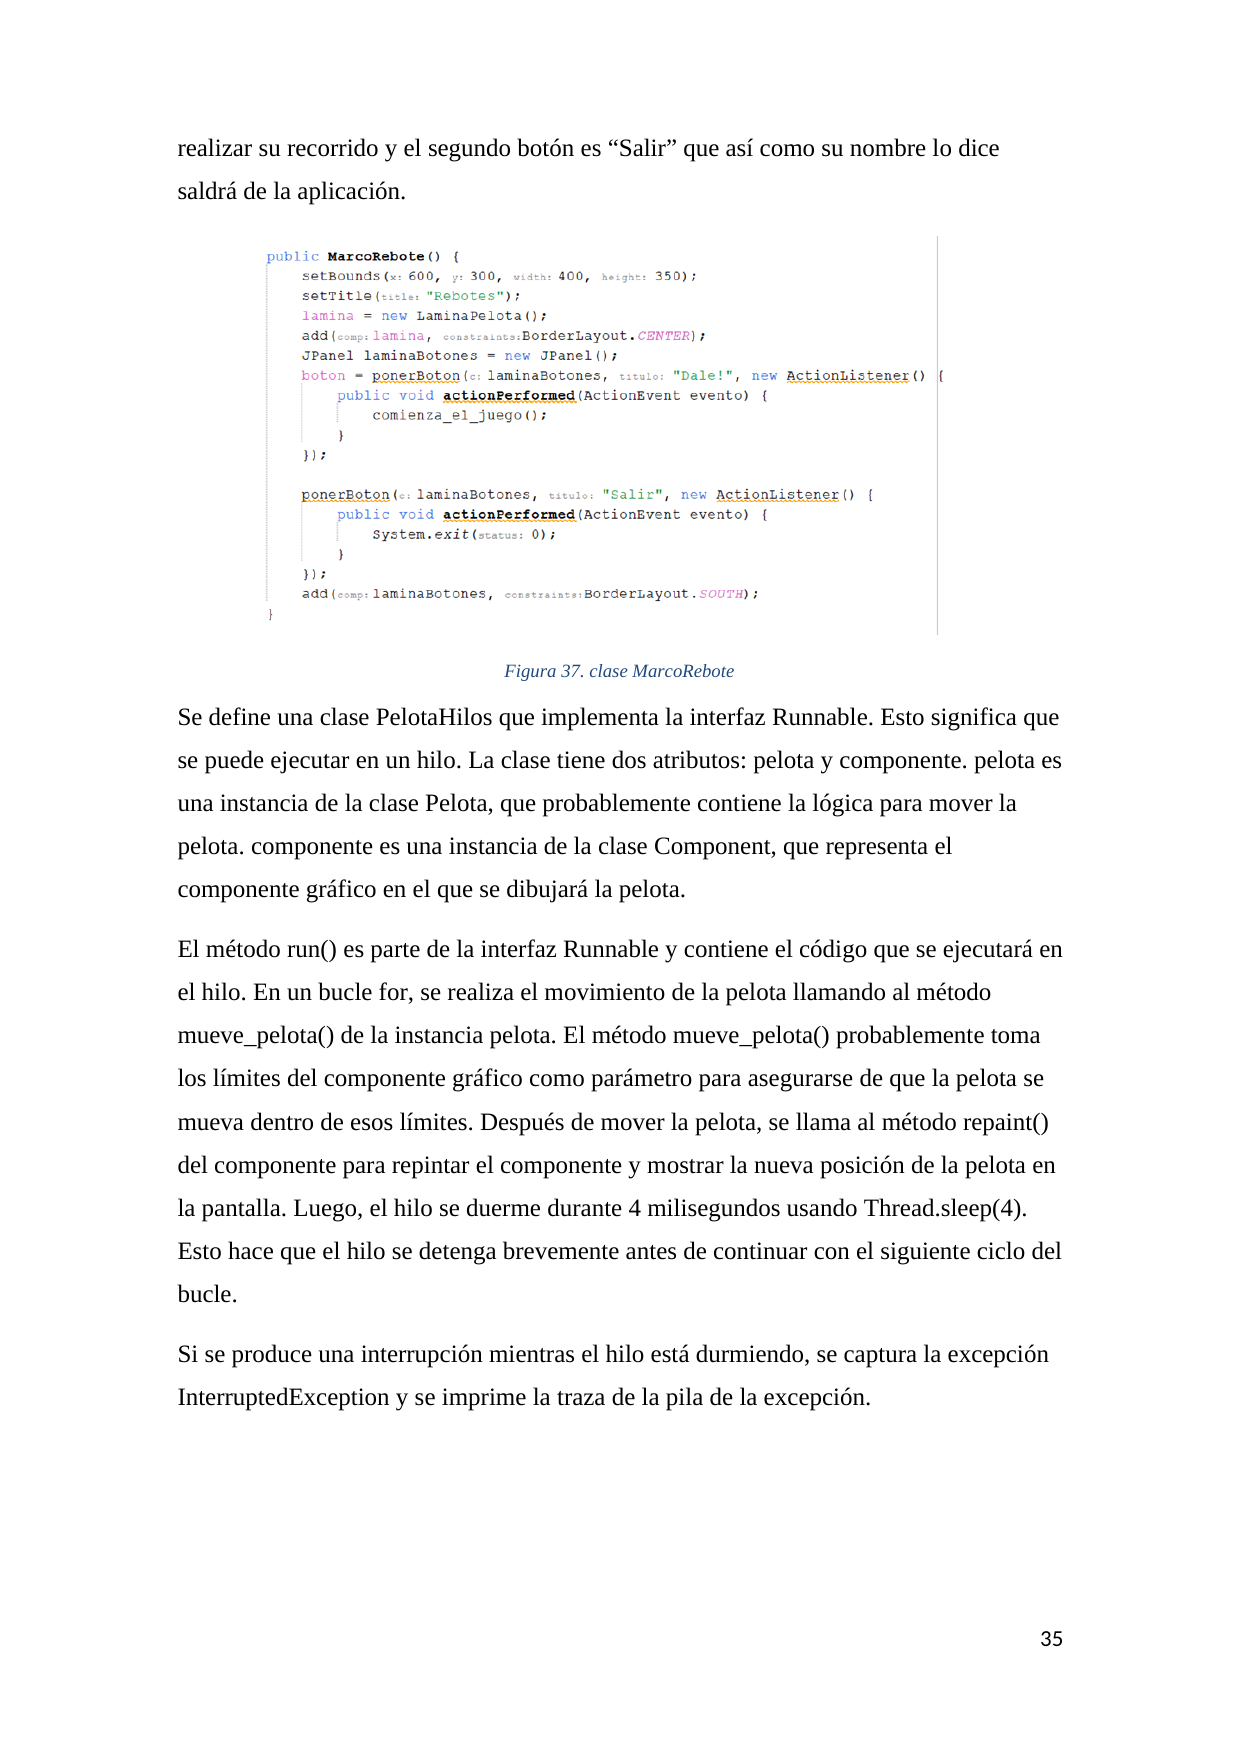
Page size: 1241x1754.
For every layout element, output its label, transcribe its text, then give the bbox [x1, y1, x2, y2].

picture [245, 236, 995, 635]
text Se define una clase PelotaHilos que implementa la interfaz Runnable. Esto significa que se puede ejecutar en un hilo. La clase tiene dos atributos: pelota y componente. pelota es una instancia de la clase Pelota, que probablemente contiene la lógica para mover la pelota. componente es una instancia de la clase Component, que representa el componente gráfico en el que se dibujará la pelota. [177, 702, 1063, 903]
text Figura 37. clase MarcoRebote [177, 659, 1063, 681]
text Si se produce una interrupción mientras el hilo está durmiendo, se captura la excepción InterruptedException y se imprime la traza de la pila de la excepción. [177, 1339, 1063, 1411]
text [177, 133, 1063, 205]
text El método run() es parte de la interfaz Runnable y contiene el código que se ejecutará en el hilo. En un bucle for, se realiza el movimiento de la pelota llamando al método mueve_pelota() de la instancia pelota. El método mueve_pelota() probablemente toma los límites del componente gráfico como parámetro para asegurarse de que la pelota se mueva dentro de esos límites. Después de mover la pelota, se llama al método repaint() del componente para repintar el componente y mostrar la nueva posición de la pelota en la pantalla. Luego, el hilo se duerme durante 4 milisegundos usando Thread.sleep(4). Esto hace que el hilo se detenga brevemente antes de continuar con el siguiente ciclo del bucle. [177, 934, 1063, 1308]
